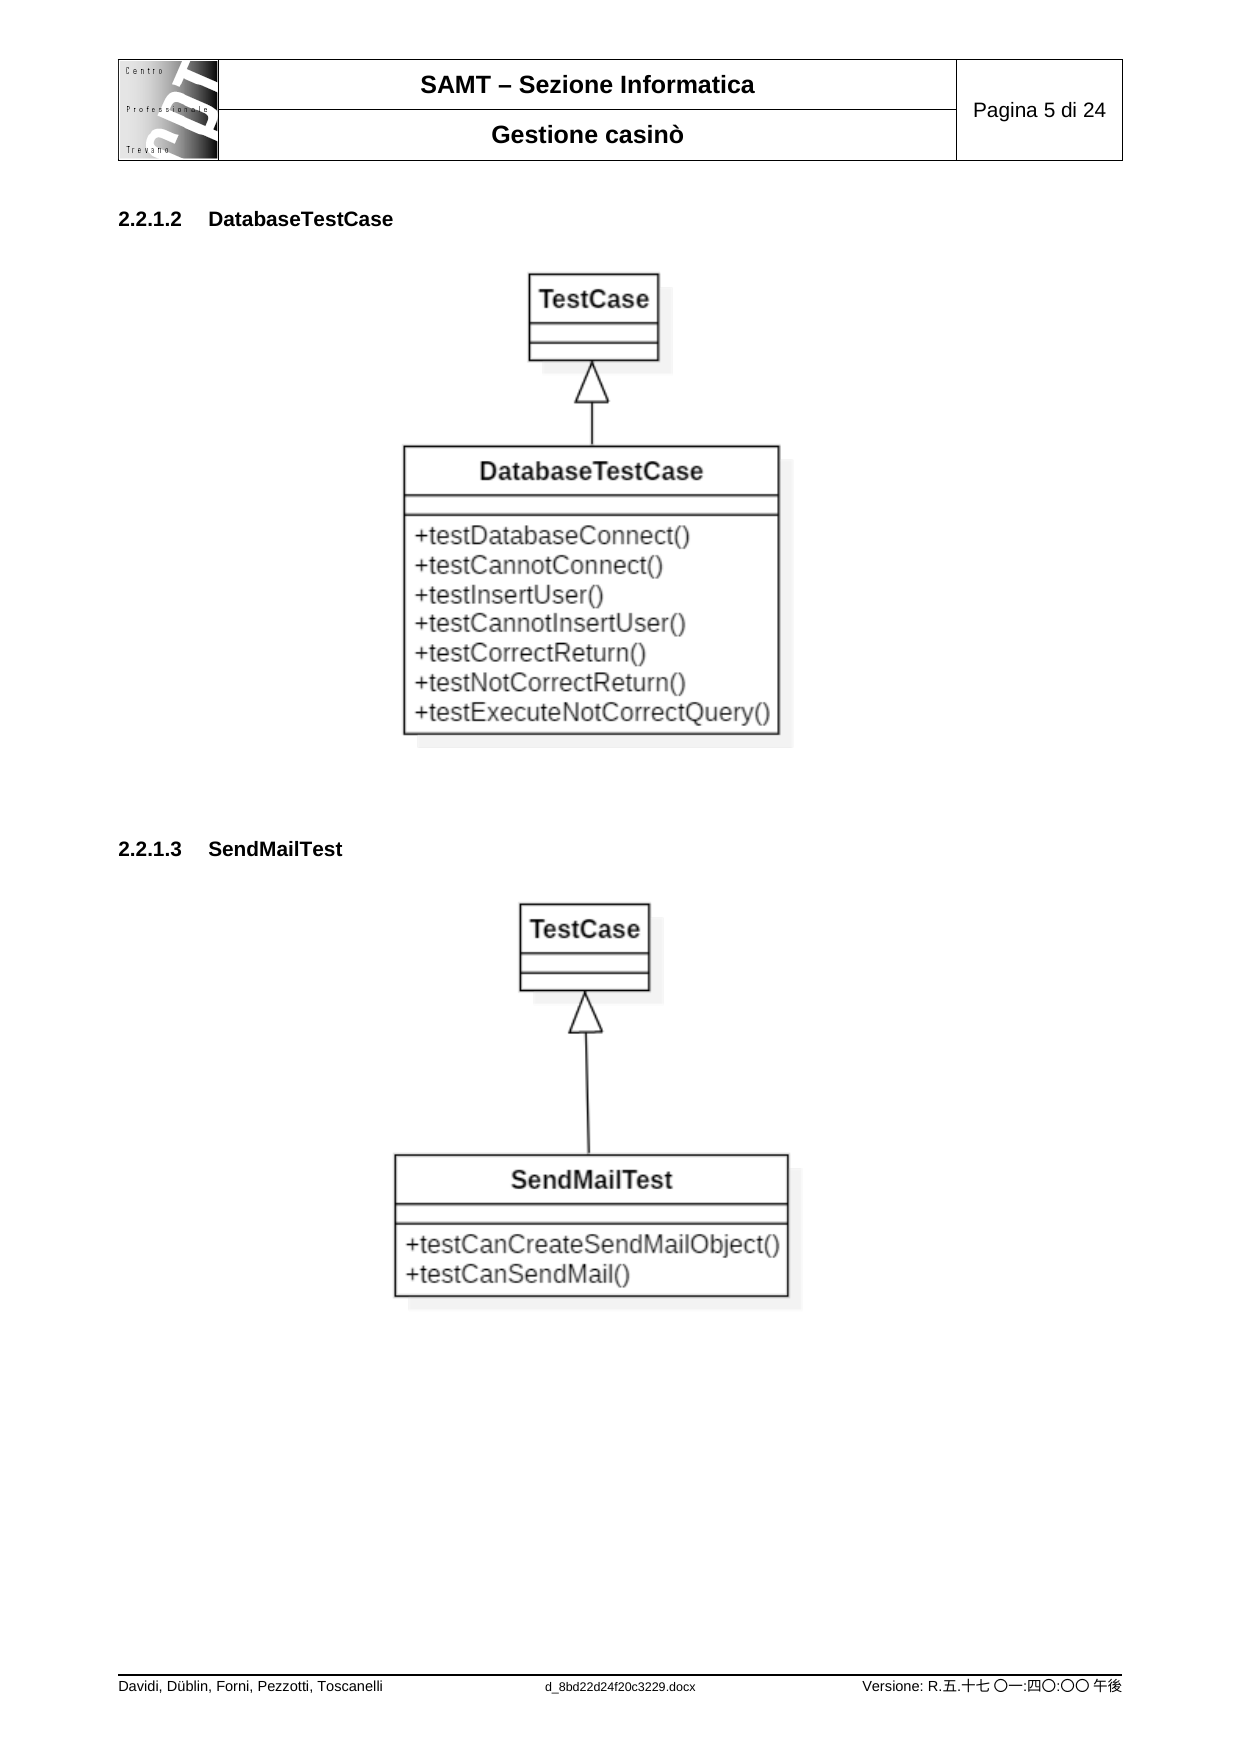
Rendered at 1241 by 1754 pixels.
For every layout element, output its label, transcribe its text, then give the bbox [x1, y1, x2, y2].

subtitle DatabaseTestCase [118, 207, 1122, 231]
subtitle SendMailTest [118, 837, 1122, 861]
picture [385, 255, 855, 812]
picture [118, 60, 218, 159]
picture [376, 886, 864, 1374]
